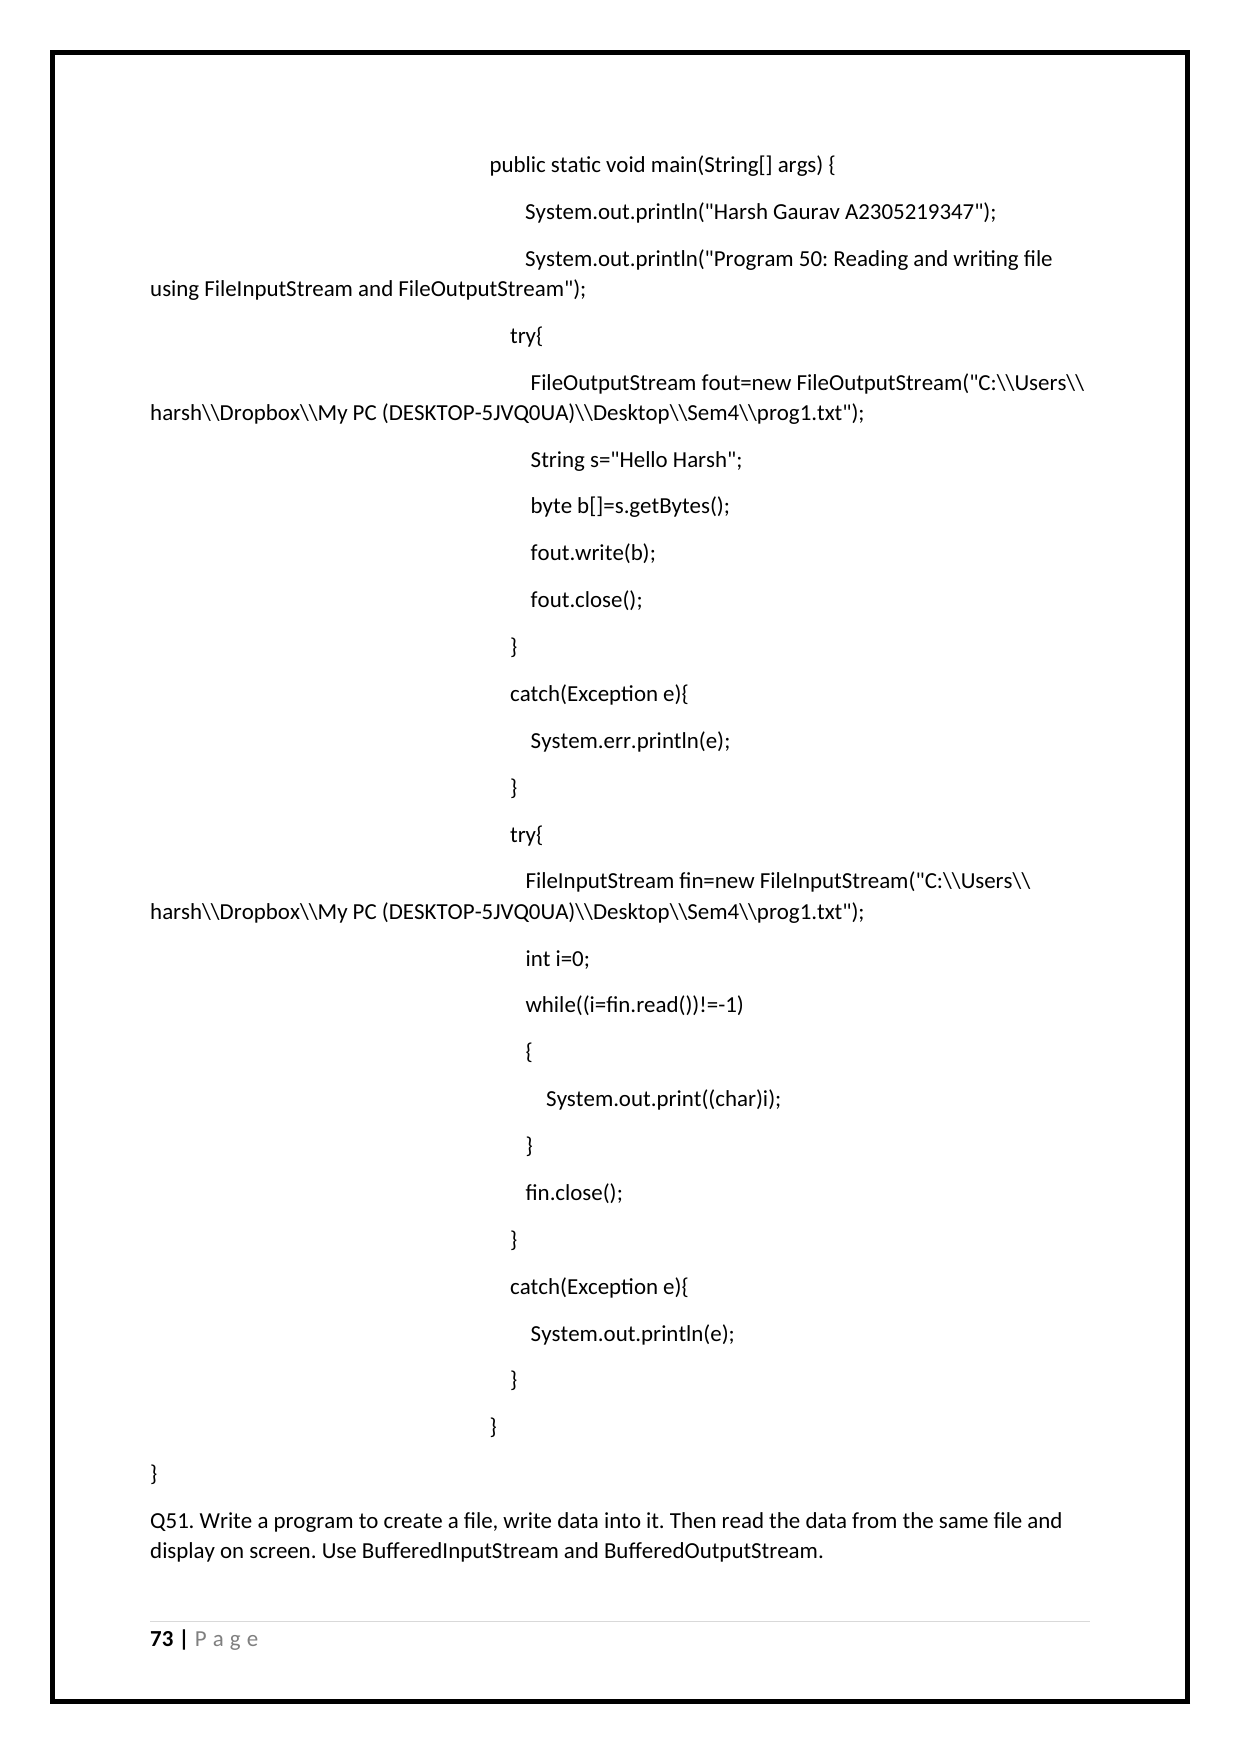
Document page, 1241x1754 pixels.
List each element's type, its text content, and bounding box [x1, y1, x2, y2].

text Q51. Write a program to create a file, write data into it. Then read the data from the same file and display on screen. Use BufferedInputStream and BufferedOutputStream. [150, 1506, 1090, 1564]
text int i=0; [150, 944, 1090, 972]
text { [150, 1037, 1090, 1066]
text } [150, 1459, 1090, 1487]
text System.out.println("Harsh Gaurav A2305219347"); [150, 197, 1090, 225]
text while((i=fin.read())!=-1) [150, 991, 1090, 1019]
text try{ [150, 820, 1090, 848]
text String s="Hello Harsh"; [150, 445, 1090, 473]
text catch(Exception e){ [150, 679, 1090, 707]
text } [150, 1225, 1090, 1253]
text fout.write(b); [150, 538, 1090, 567]
text System.out.print((char)i); [150, 1084, 1090, 1112]
text fin.close(); [150, 1178, 1090, 1206]
text } [150, 773, 1090, 801]
text fout.close(); [150, 585, 1090, 613]
text FileOutputStream fout=new FileOutputStream("C:\\Users\\harsh\\Dropbox\\My PC (DESKTOP-5JVQ0UA)\\Desktop\\Sem4\\prog1.txt"); [150, 368, 1090, 426]
text public static void main(String[] args) { [150, 150, 1090, 178]
text System.out.println(e); [150, 1319, 1090, 1347]
text } [150, 1131, 1090, 1159]
text } [150, 1412, 1090, 1441]
text } [150, 632, 1090, 660]
text byte b[]=s.getBytes(); [150, 492, 1090, 520]
text FileInputStream fin=new FileInputStream("C:\\Users\\harsh\\Dropbox\\My PC (DESKTOP-5JVQ0UA)\\Desktop\\Sem4\\prog1.txt"); [150, 867, 1090, 925]
text System.out.println("Program 50: Reading and writing file using FileInputStream and FileOutputStream"); [150, 244, 1090, 302]
text catch(Exception e){ [150, 1272, 1090, 1300]
text } [150, 1366, 1090, 1394]
text System.err.println(e); [150, 726, 1090, 754]
text try{ [150, 321, 1090, 349]
